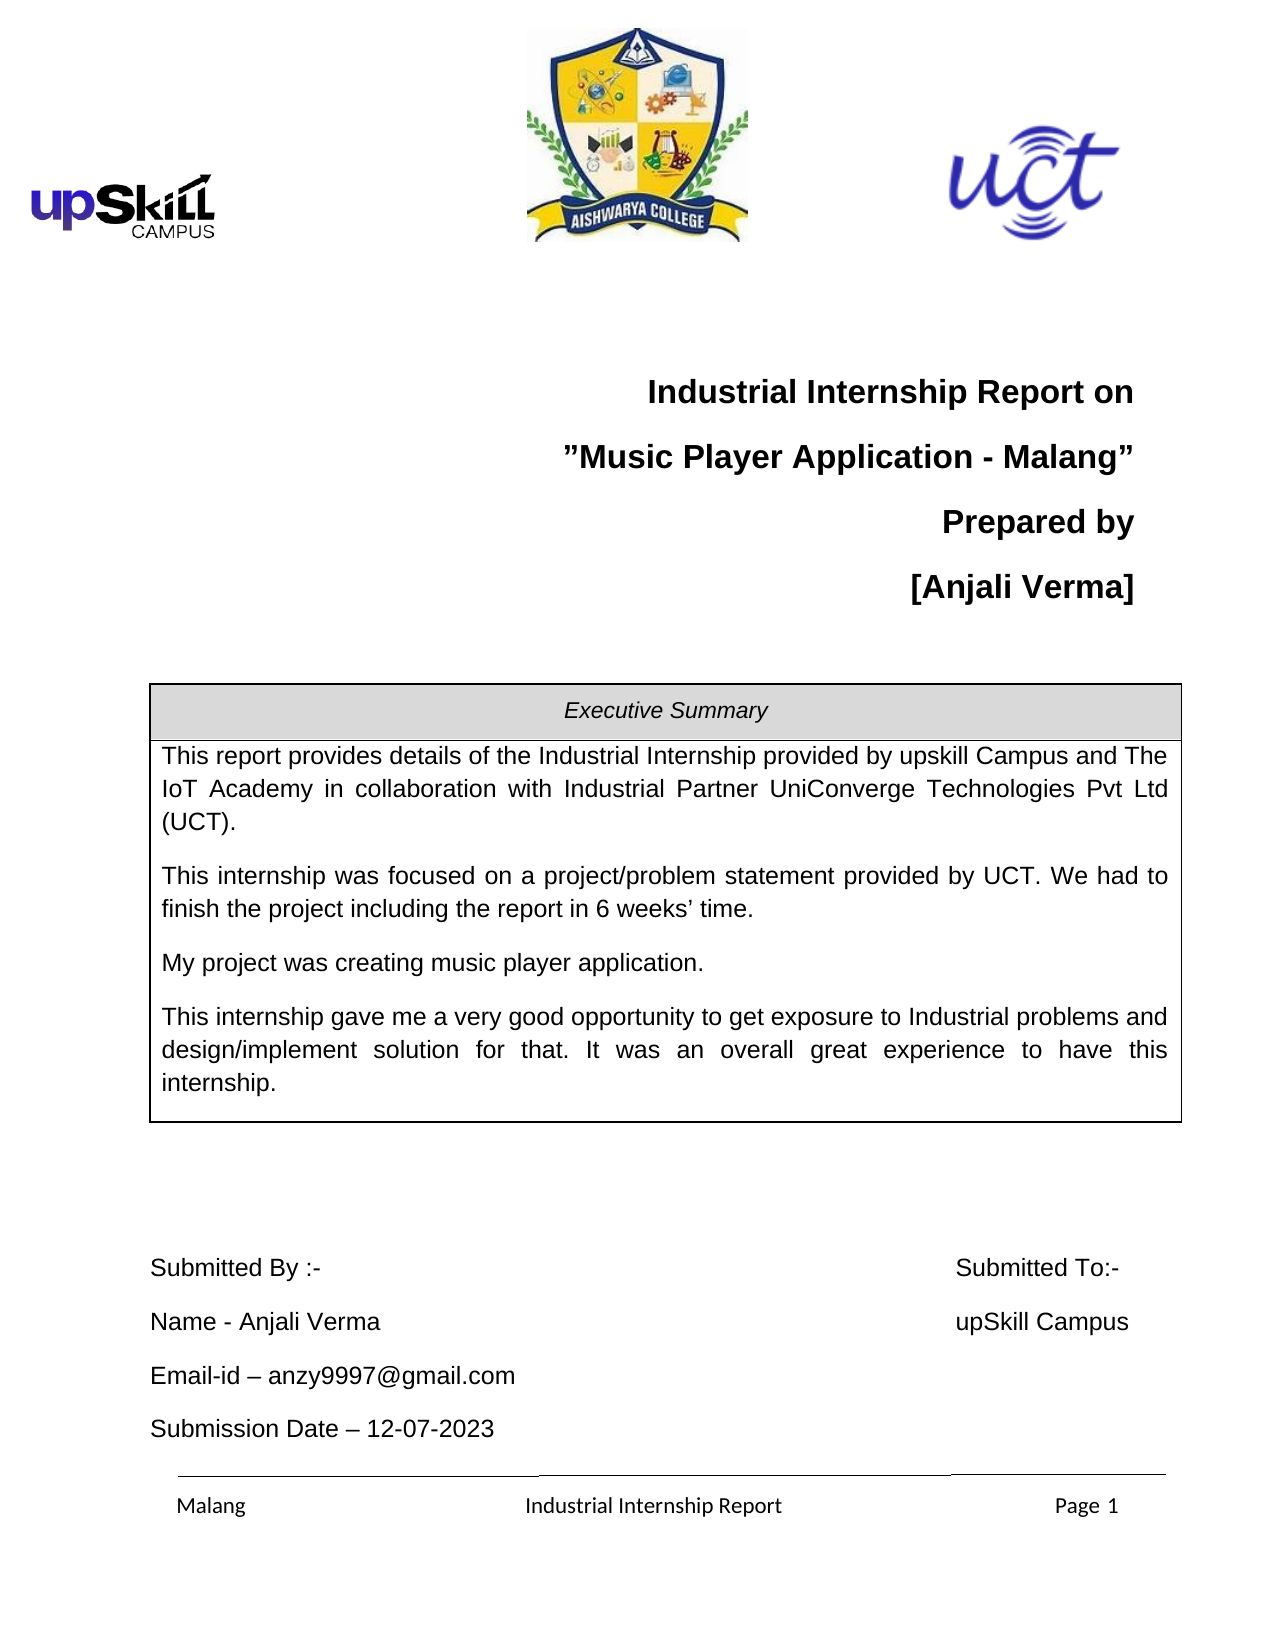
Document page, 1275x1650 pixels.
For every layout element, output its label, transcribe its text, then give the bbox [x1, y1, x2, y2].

text Email-id – anzy9997@gmail.com [150, 1361, 1134, 1389]
text Industrial Internship Report on [150, 372, 1134, 410]
table_header Executive Summary [151, 685, 1181, 739]
picture [946, 116, 1125, 242]
text Prepared by [150, 502, 1134, 540]
text ”Music Player Application - Malang” [150, 437, 1134, 475]
text Name - Anjali Verma upSkill Campus [150, 1307, 1134, 1336]
picture [527, 28, 748, 242]
text [Anjali Verma] [150, 567, 1134, 605]
table_cell This report provides details of the Industrial Internship provided by upskill Campus and The IoT Academy in collaboration with Industrial Partner UniConverge Technologies Pvt Ltd (UCT). This internship was focused on a project/problem statement provided by UCT. We had to finish the project including the report in 6 weeks’ time. My project was creating music player application. This internship gave me a very good opportunity to get exposure to Industrial problems and design/implement solution for that. It was an overall great experience to have this internship. [151, 741, 1181, 1121]
text Submitted By :- Submitted To:- [150, 1253, 1134, 1282]
picture [0, 162, 246, 242]
text Submission Date – 12-07-2023 [150, 1414, 1134, 1443]
